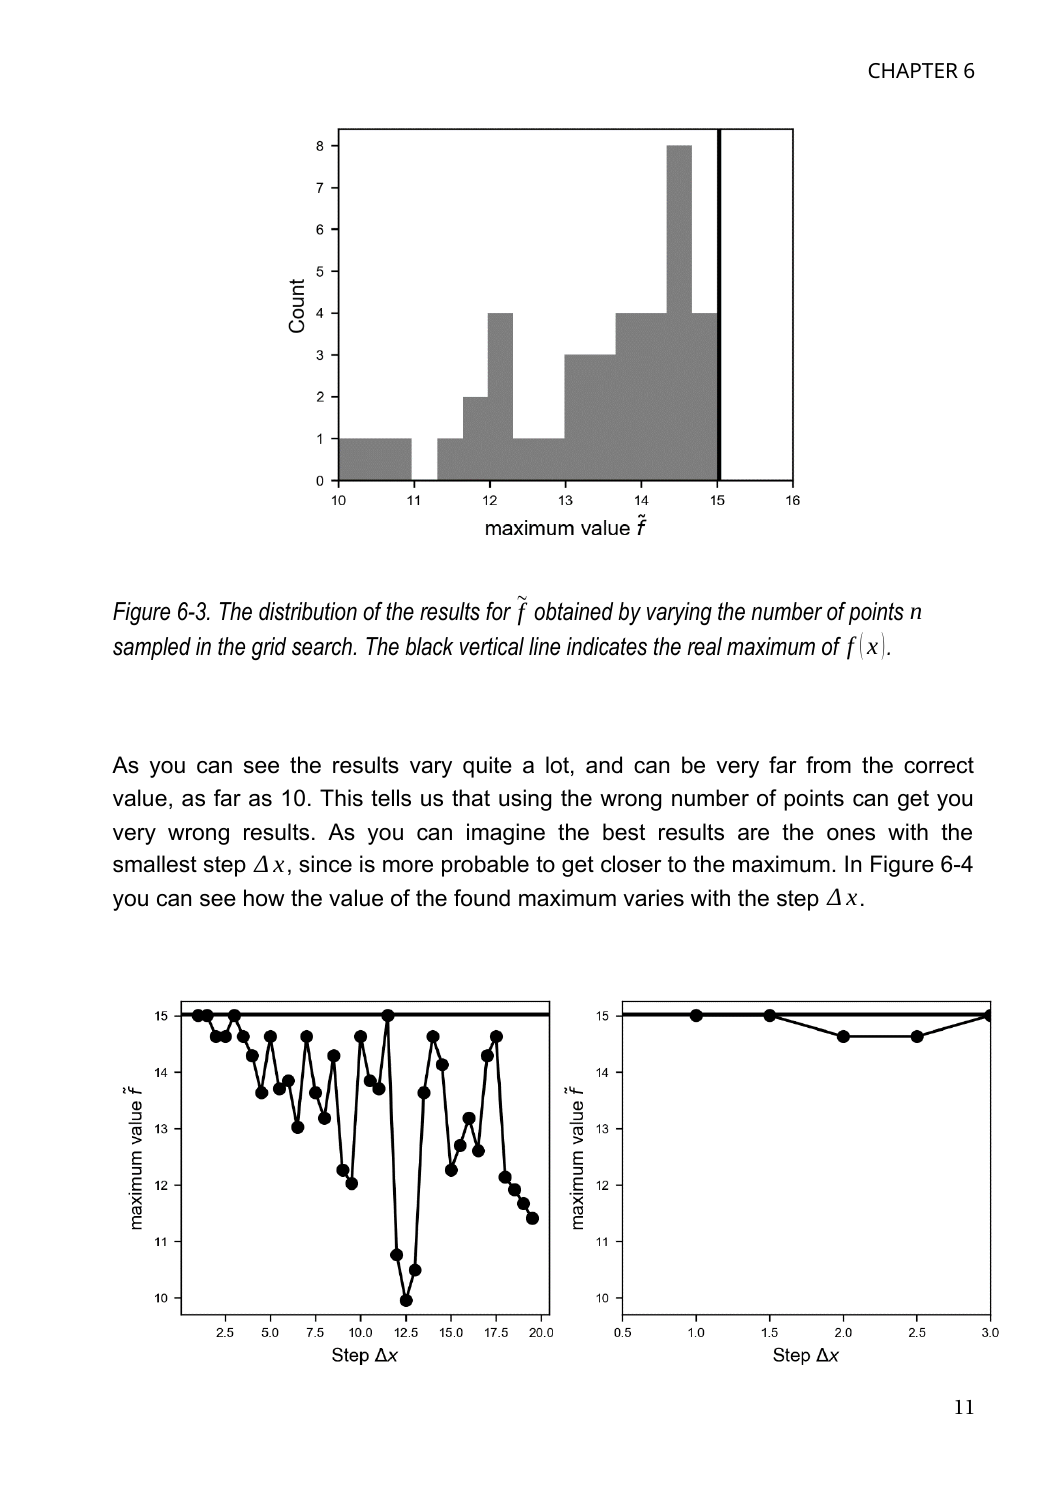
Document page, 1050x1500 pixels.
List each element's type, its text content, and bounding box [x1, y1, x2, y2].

text As you can see the results vary quite a lot, and can be very far from the correct value, as far as 10. This tells us that using the wrong number of points can get you very wrong results. As you can imagine the best results are the ones with the smallest step , since is more probable to get closer to the maximum. In Figure 6-4 you can see how the value of the found maximum varies with the step . [112, 745, 975, 912]
picture [273, 112, 815, 554]
picture [112, 986, 1012, 1379]
text Figure 6-3. The distribution of the results for obtained by varying the number of points sampled in the grid search. The black vertical line indicates the real maximum of . [112, 596, 975, 662]
